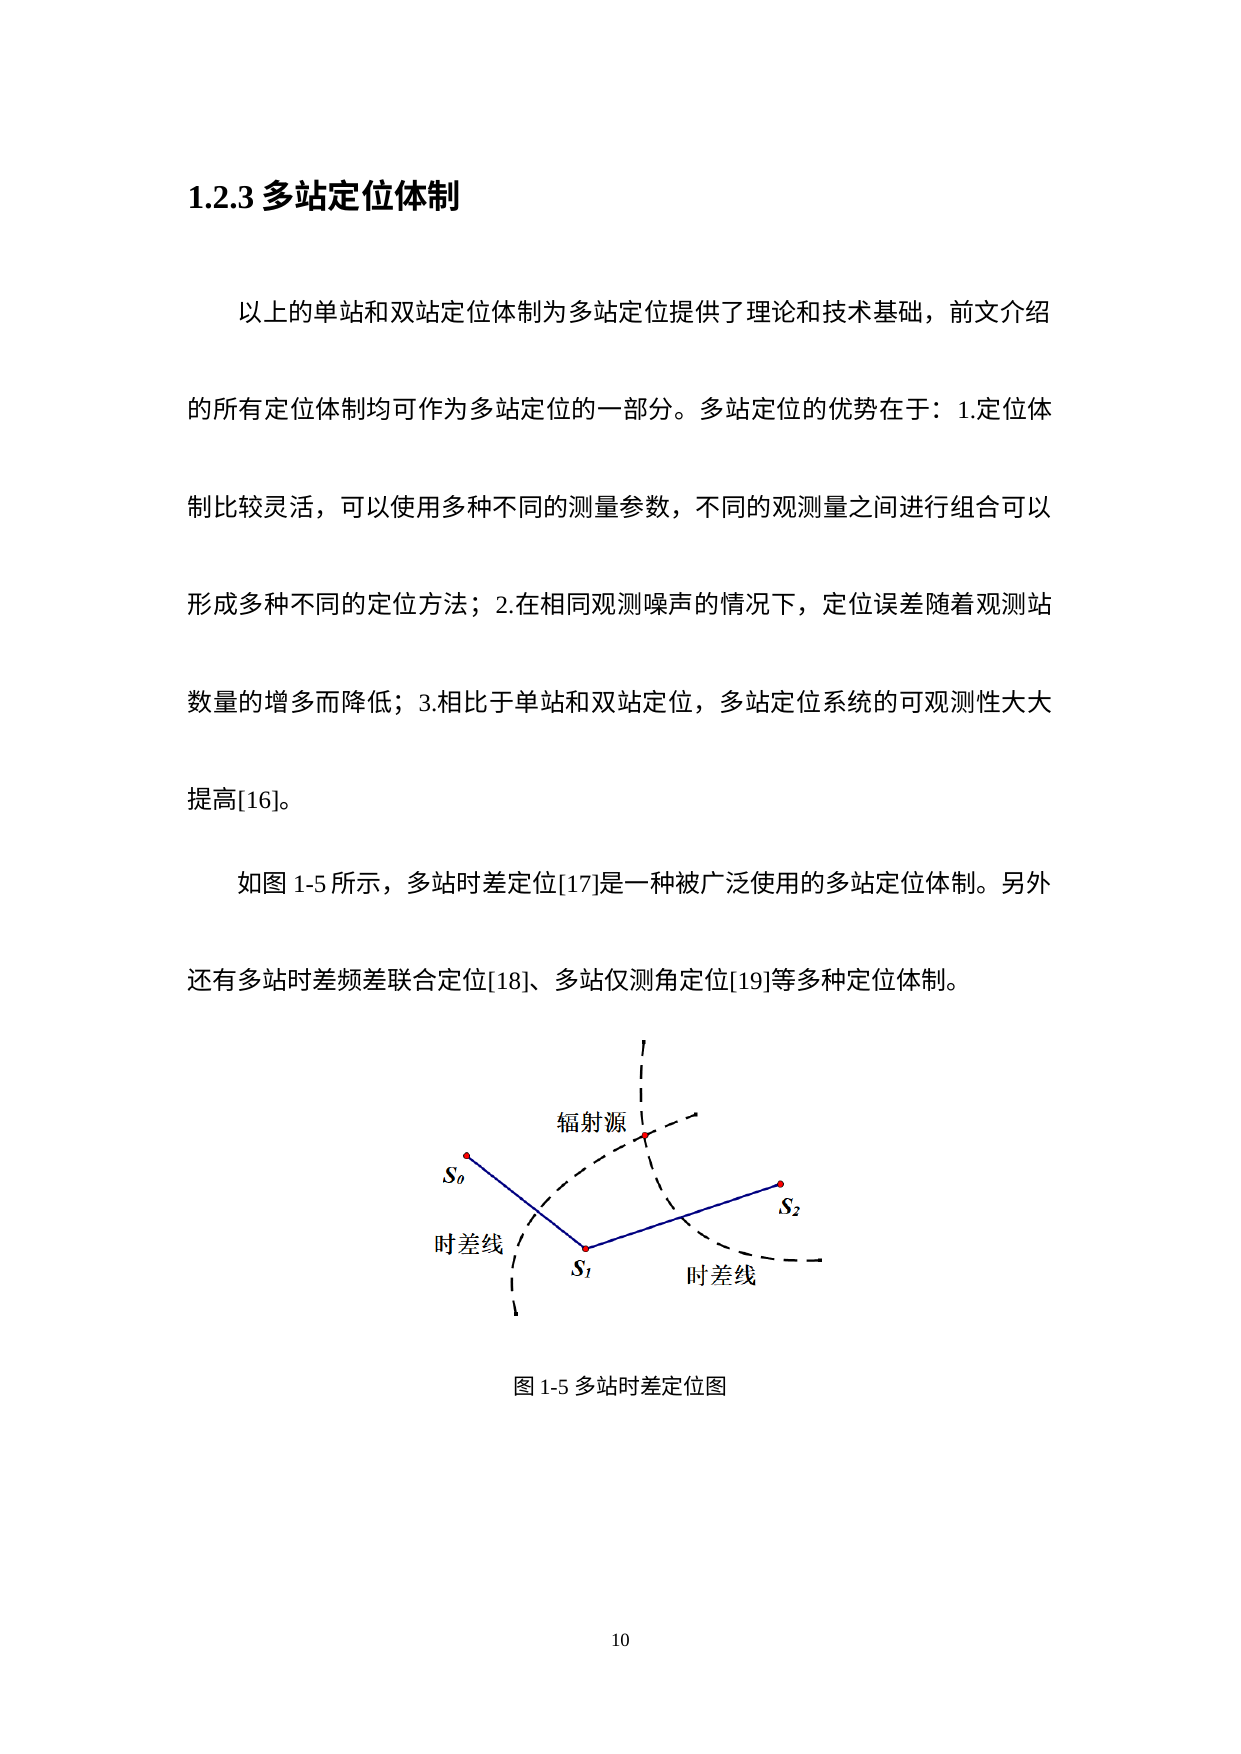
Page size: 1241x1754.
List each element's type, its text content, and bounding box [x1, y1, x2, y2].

text 以上的单站和双站定位体制为多站定位提供了理论和技术基础，前文介绍的所有定位体制均可作为多站定位的一部分。多站定位的优势在于：1.定位体制比较灵活，可以使用多种不同的测量参数，不同的观测量之间进行组合可以形成多种不同的定位方法；2.在相同观测噪声的情况下，定位误差随着观测站数量的增多而降低；3.相比于单站和双站定位，多站定位系统的可观测性大大提高[16]。 [187, 278, 1053, 831]
subtitle 1.2.3多站定位体制 [187, 162, 1053, 227]
text 图1-5 多站时差定位图 [187, 1369, 1053, 1401]
text 如图1-5所示，多站时差定位[17]是一种被广泛使用的多站定位体制。另外还有多站时差频差联合定位[18]、多站仅测角定位[19]等多种定位体制。 [187, 849, 1053, 1011]
picture [378, 1029, 862, 1339]
